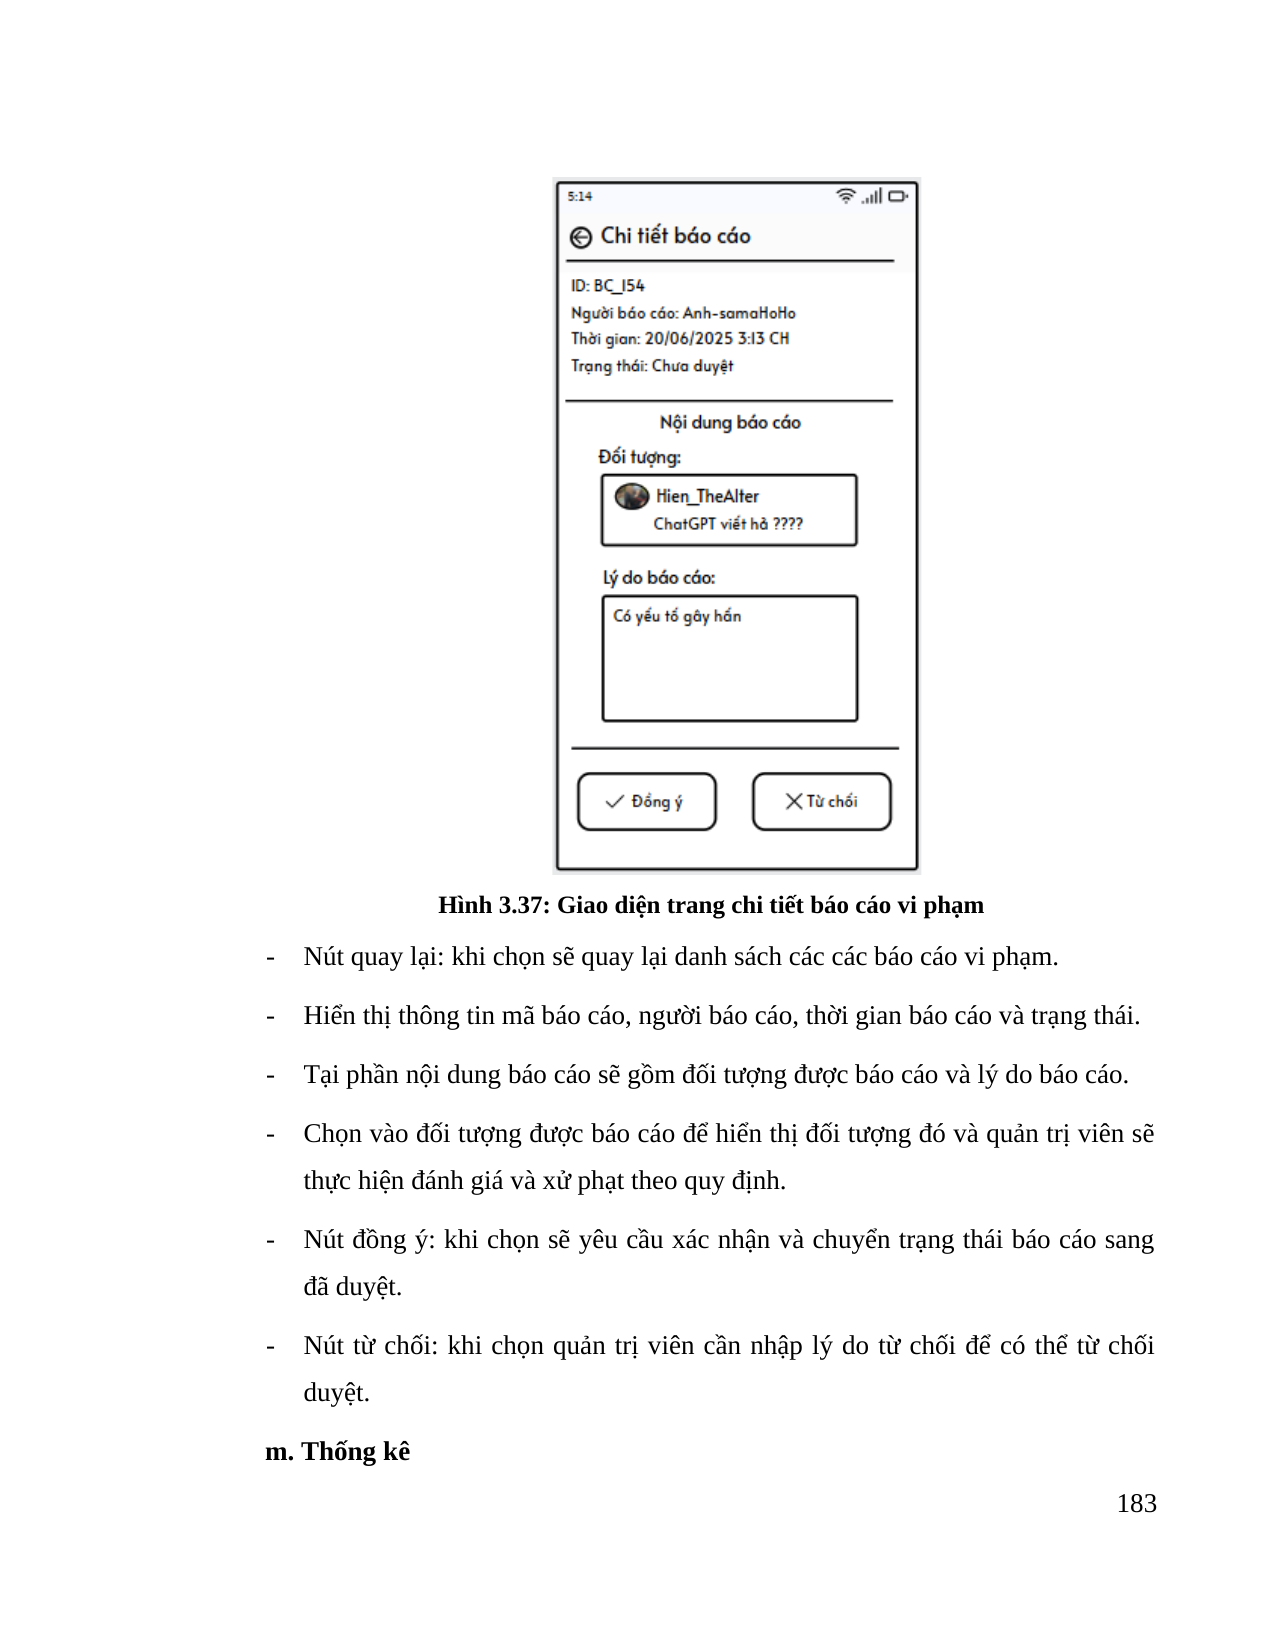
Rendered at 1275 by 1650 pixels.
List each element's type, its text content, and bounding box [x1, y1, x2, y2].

list Thống kê [265, 1435, 1157, 1466]
list Nút từ chối: khi chọn quản trị viên cần nhập lý do từ chối để có thể từ chối duyệt. [266, 1329, 1157, 1407]
list Nút quay lại: khi chọn sẽ quay lại danh sách các các báo cáo vi phạm. [266, 940, 1157, 971]
list Chọn vào đối tượng được báo cáo để hiển thị đối tượng đó và quản trị viên sẽ thực hiện đánh giá và xử phạt theo quy định. [266, 1117, 1157, 1195]
list Tại phần nội dung báo cáo sẽ gồm đối tượng được báo cáo và lý do báo cáo. [266, 1058, 1157, 1089]
list Nút đồng ý: khi chọn sẽ yêu cầu xác nhận và chuyển trạng thái báo cáo sang đã duyệt. [266, 1223, 1157, 1301]
list Hiển thị thông tin mã báo cáo, người báo cáo, thời gian báo cáo và trạng thái. [266, 999, 1157, 1030]
picture [552, 177, 922, 875]
